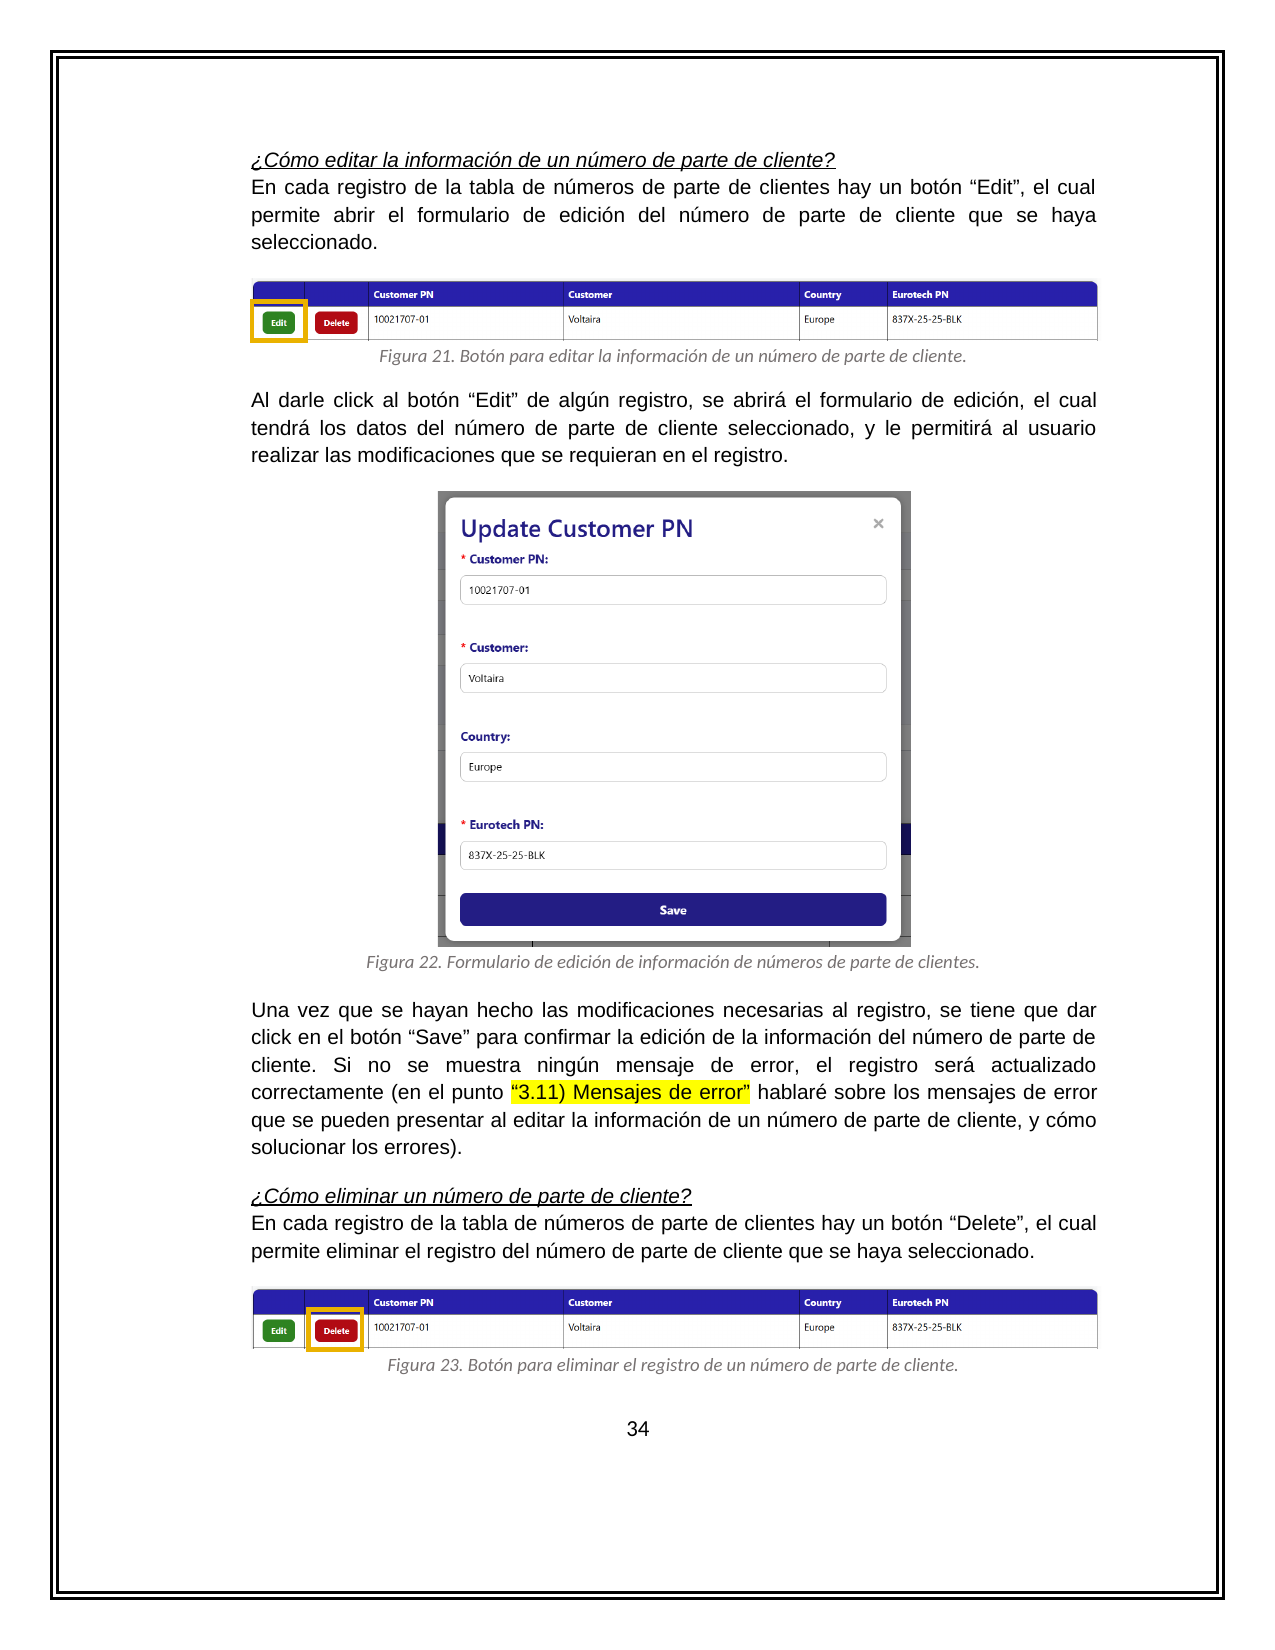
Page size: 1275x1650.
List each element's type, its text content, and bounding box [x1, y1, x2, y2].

picture [250, 1286, 1102, 1349]
picture [250, 278, 1102, 341]
text ¿Cómo editar la información de un número de parte de cliente? [251, 147, 1098, 171]
text Figura 23. Botón para eliminar el registro de un número de parte de cliente. [177, 1353, 1098, 1376]
picture [311, 1312, 360, 1347]
text En cada registro de la tabla de números de parte de clientes hay un botón “Edit”, el cual permite abrir el formulario de edición del número de parte de cliente que se haya seleccionado. [251, 175, 1098, 254]
text Figura 21. Botón para editar la información de un número de parte de cliente. [177, 344, 1098, 367]
text ¿Cómo eliminar un número de parte de cliente? [251, 1183, 1098, 1207]
text Figura 22. Formulario de edición de información de números de parte de clientes. [251, 950, 1098, 973]
picture [437, 491, 911, 947]
text En cada registro de la tabla de números de parte de clientes hay un botón “Delete”, el cual permite eliminar el registro del número de parte de cliente que se haya seleccionado. [251, 1211, 1098, 1262]
text Al darle click al botón “Edit” de algún registro, se abrirá el formulario de edición, el cual tendrá los datos del número de parte de cliente seleccionado, y le permitirá al usuario realizar las modificaciones que se requieran en el registro. [251, 388, 1098, 467]
picture [254, 304, 303, 338]
text Una vez que se hayan hecho las modificaciones necesarias al registro, se tiene que dar click en el botón “Save” para confirmar la edición de la información del número de parte de cliente. Si no se muestra ningún mensaje de error, el registro será actualizado correctamente (en el punto “3.11) Mensajes de error” hablaré sobre los mensajes de error que se pueden presentar al editar la información de un número de parte de cliente, y cómo solucionar los errores). [251, 998, 1098, 1159]
